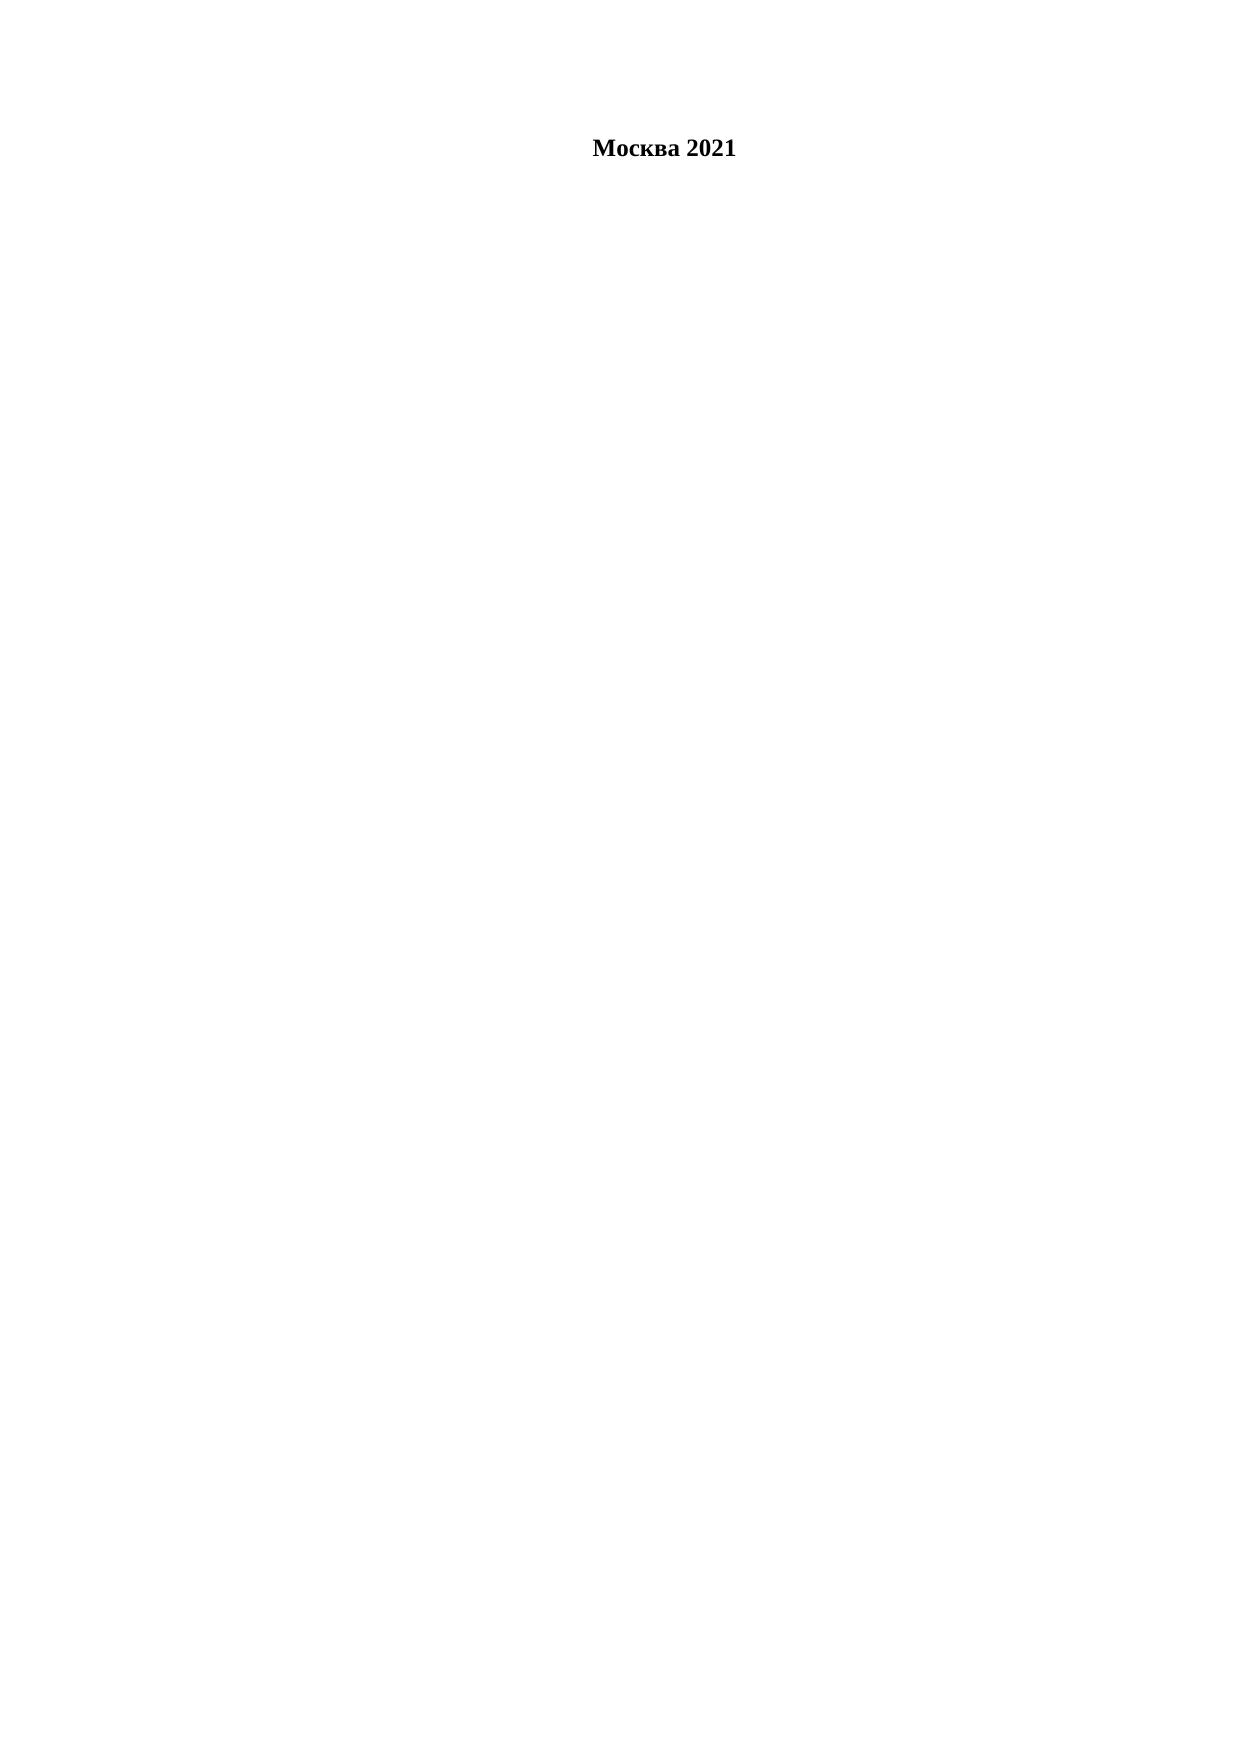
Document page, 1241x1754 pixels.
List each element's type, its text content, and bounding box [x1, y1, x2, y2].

text Москва 2021 [177, 133, 1152, 162]
